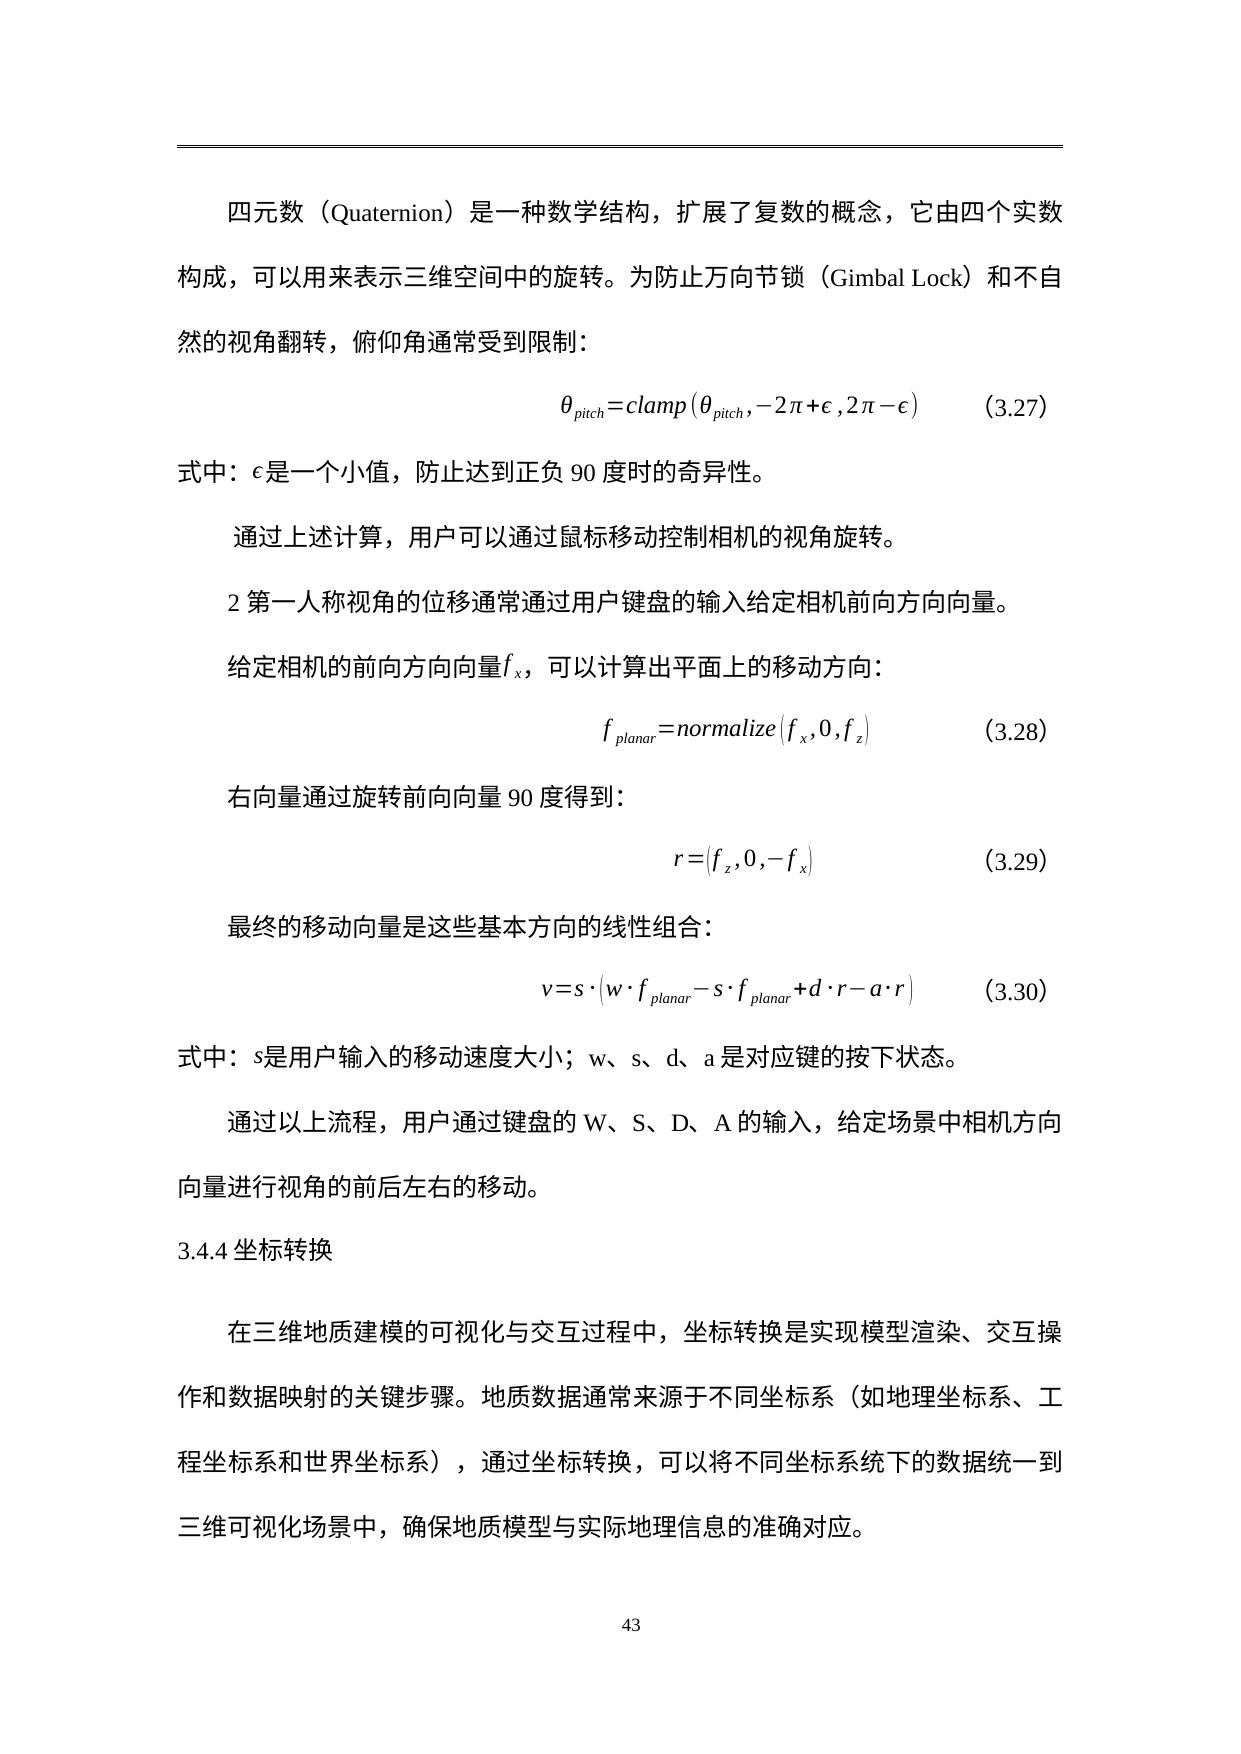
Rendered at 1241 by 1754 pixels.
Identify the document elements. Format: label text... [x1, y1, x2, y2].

text 在三维地质建模的可视化与交互过程中，坐标转换是实现模型渲染、交互操作和数据映射的关键步骤。地质数据通常来源于不同坐标系（如地理坐标系、工程坐标系和世界坐标系），通过坐标转换，可以将不同坐标系统下的数据统一到三维可视化场景中，确保地质模型与实际地理信息的准确对应。 [177, 1298, 1063, 1558]
text 3.4.4 坐标转换 [177, 1231, 1063, 1267]
text 2 第一人称视角的位移通常通过用户键盘的输入给定相机前向方向向量。 [177, 568, 1063, 633]
text 四元数（Quaternion）是一种数学结构，扩展了复数的概念，它由四个实数构成，可以用来表示三维空间中的旋转。为防止万向节锁（Gimbal Lock）和不自然的视角翻转，俯仰角通常受到限制： [177, 178, 1063, 373]
text （3.29） [177, 828, 1063, 893]
text （3.28） [177, 698, 1063, 763]
text 右向量通过旋转前向向量 90 度得到： [177, 763, 1063, 828]
text 通过以上流程，用户通过键盘的W、S、D、A的输入，给定场景中相机方向向量进行视角的前后左右的移动。 [177, 1088, 1063, 1218]
text 给定相机的前向方向向量，可以计算出平面上的移动方向： [177, 633, 1063, 698]
text 式中：是用户输入的移动速度大小；w、s、d、a是对应键的按下状态。 [177, 1023, 1063, 1088]
text （3.27） [177, 373, 1063, 438]
text 通过上述计算，用户可以通过鼠标移动控制相机的视角旋转。 [177, 503, 1063, 568]
text 式中：是一个小值，防止达到正负 90 度时的奇异性。 [177, 438, 1063, 503]
text 最终的移动向量是这些基本方向的线性组合： [177, 893, 1063, 958]
text （3.30） [177, 958, 1063, 1023]
